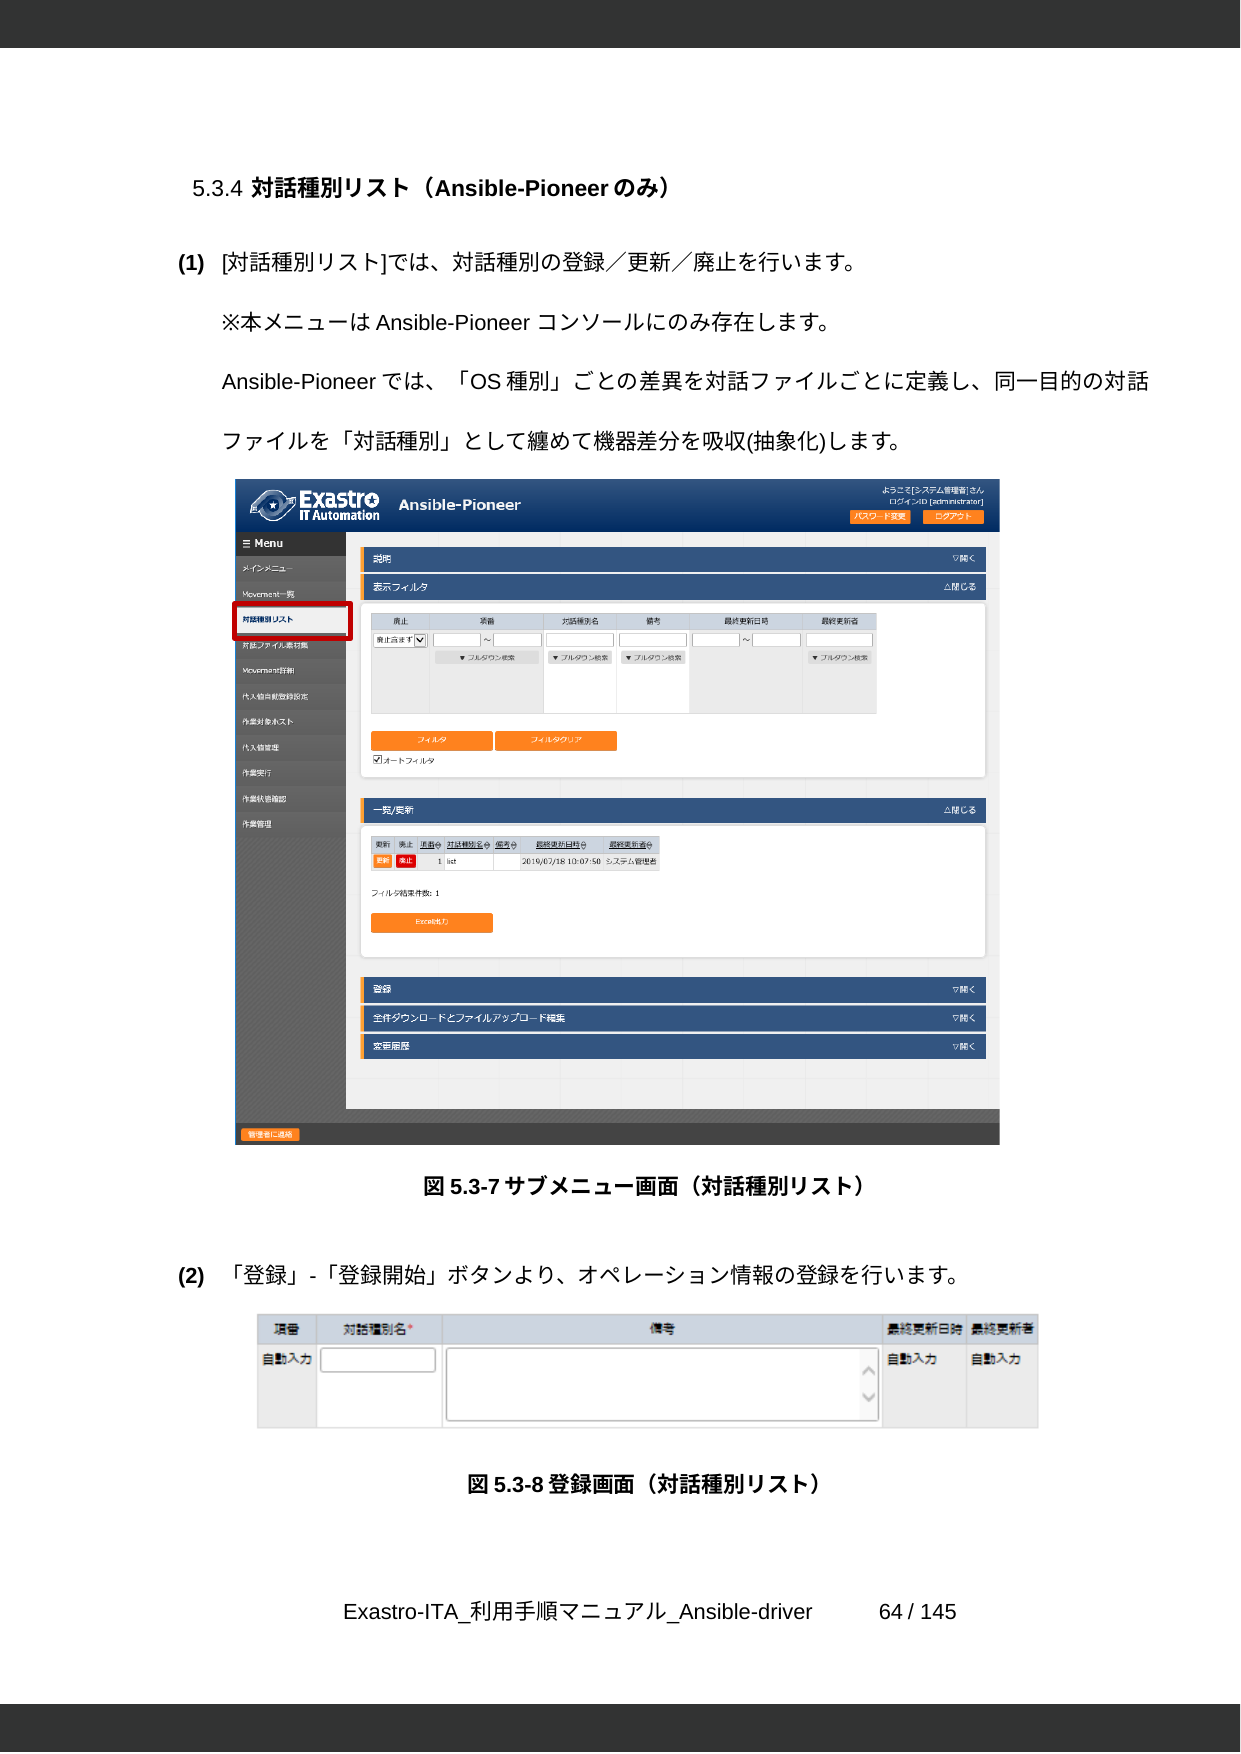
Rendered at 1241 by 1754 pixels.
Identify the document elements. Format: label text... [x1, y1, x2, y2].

subtitle 対話種別リスト（Ansible-Pioneerのみ） [192, 157, 1152, 216]
picture [237, 606, 348, 636]
picture [235, 479, 1000, 1145]
picture [0, 1704, 1241, 1752]
picture [0, 0, 1241, 48]
list ※本メニューはAnsible-Pioneer コンソールにのみ存在します。 [222, 291, 1152, 350]
list [対話種別リスト]では、対話種別の登録／更新／廃止を行います。 [178, 231, 1152, 291]
list Ansible-Pioneerでは、「OS種別」ごとの差異を対話ファイルごとに定義し、同一目的の対話ファイルを「対話種別」として纏めて機器差分を吸収(抽象化)します。 [222, 350, 1152, 469]
list 「登録」-「登録開始」ボタンより、オペレーション情報の登録を行います。 [178, 1244, 1152, 1304]
text 図 5.3-8登録画面（対話種別リスト） [148, 1453, 1152, 1512]
picture [248, 1303, 1052, 1441]
text 図 5.3-7サブメニュー画面（対話種別リスト） [148, 1155, 1152, 1214]
